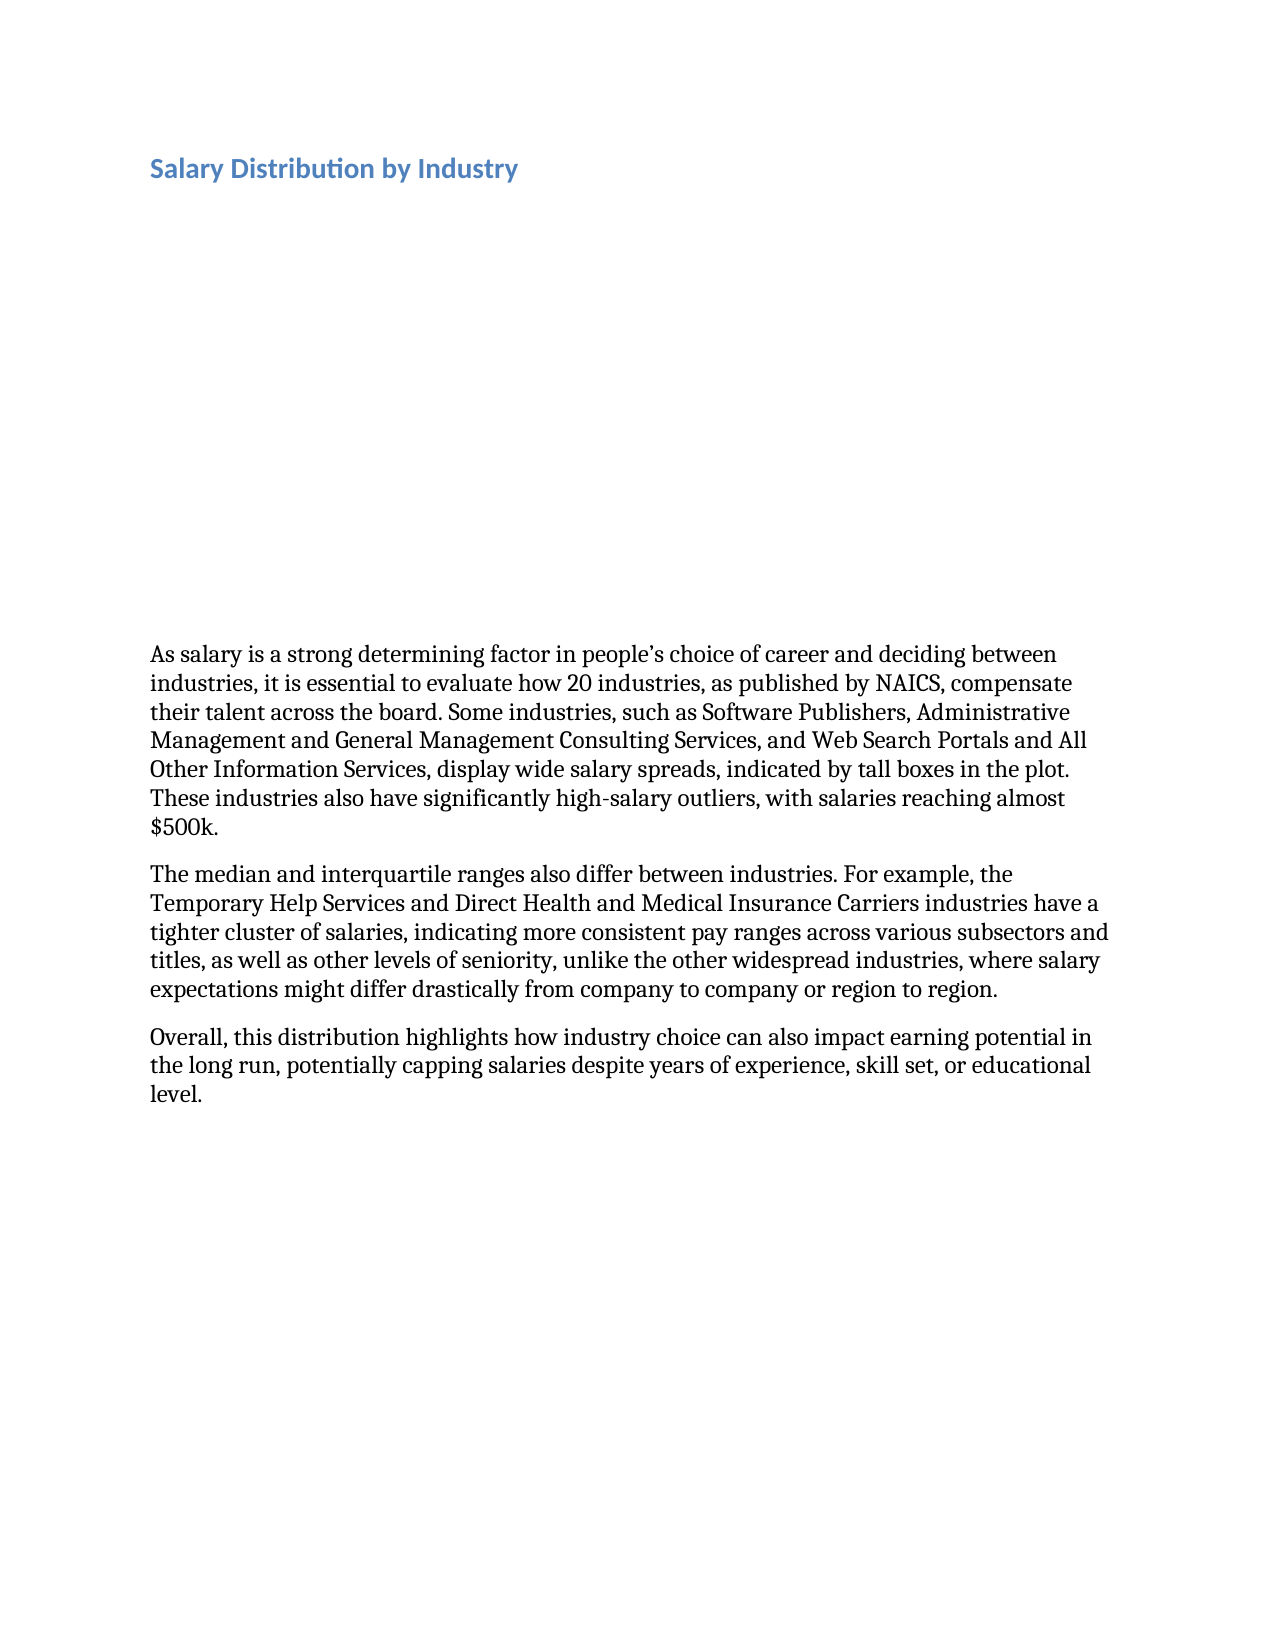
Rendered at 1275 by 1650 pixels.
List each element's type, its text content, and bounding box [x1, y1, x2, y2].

text The median and interquartile ranges also differ between industries. For example, the Temporary Help Services and Direct Health and Medical Insurance Carriers industries have a tighter cluster of salaries, indicating more consistent pay ranges across various subsectors and titles, as well as other levels of seniority, unlike the other widespread industries, where salary expectations might differ drastically from company to company or region to region. [150, 860, 1125, 1004]
subtitle Salary Distribution by Industry [150, 150, 1125, 186]
text Overall, this distribution highlights how industry choice can also impact earning potential in the long run, potentially capping salaries despite years of experience, skill set, or educational level. [150, 1022, 1125, 1109]
text As salary is a strong determining factor in people’s choice of career and deciding between industries, it is essential to evaluate how 20 industries, as published by NAICS, compensate their talent across the board. Some industries, such as Software Publishers, Administrative Management and General Management Consulting Services, and Web Search Portals and All Other Information Services, display wide salary spreads, indicated by tall boxes in the plot. These industries also have significantly high-salary outliers, with salaries reaching almost $500k. [150, 640, 1125, 841]
